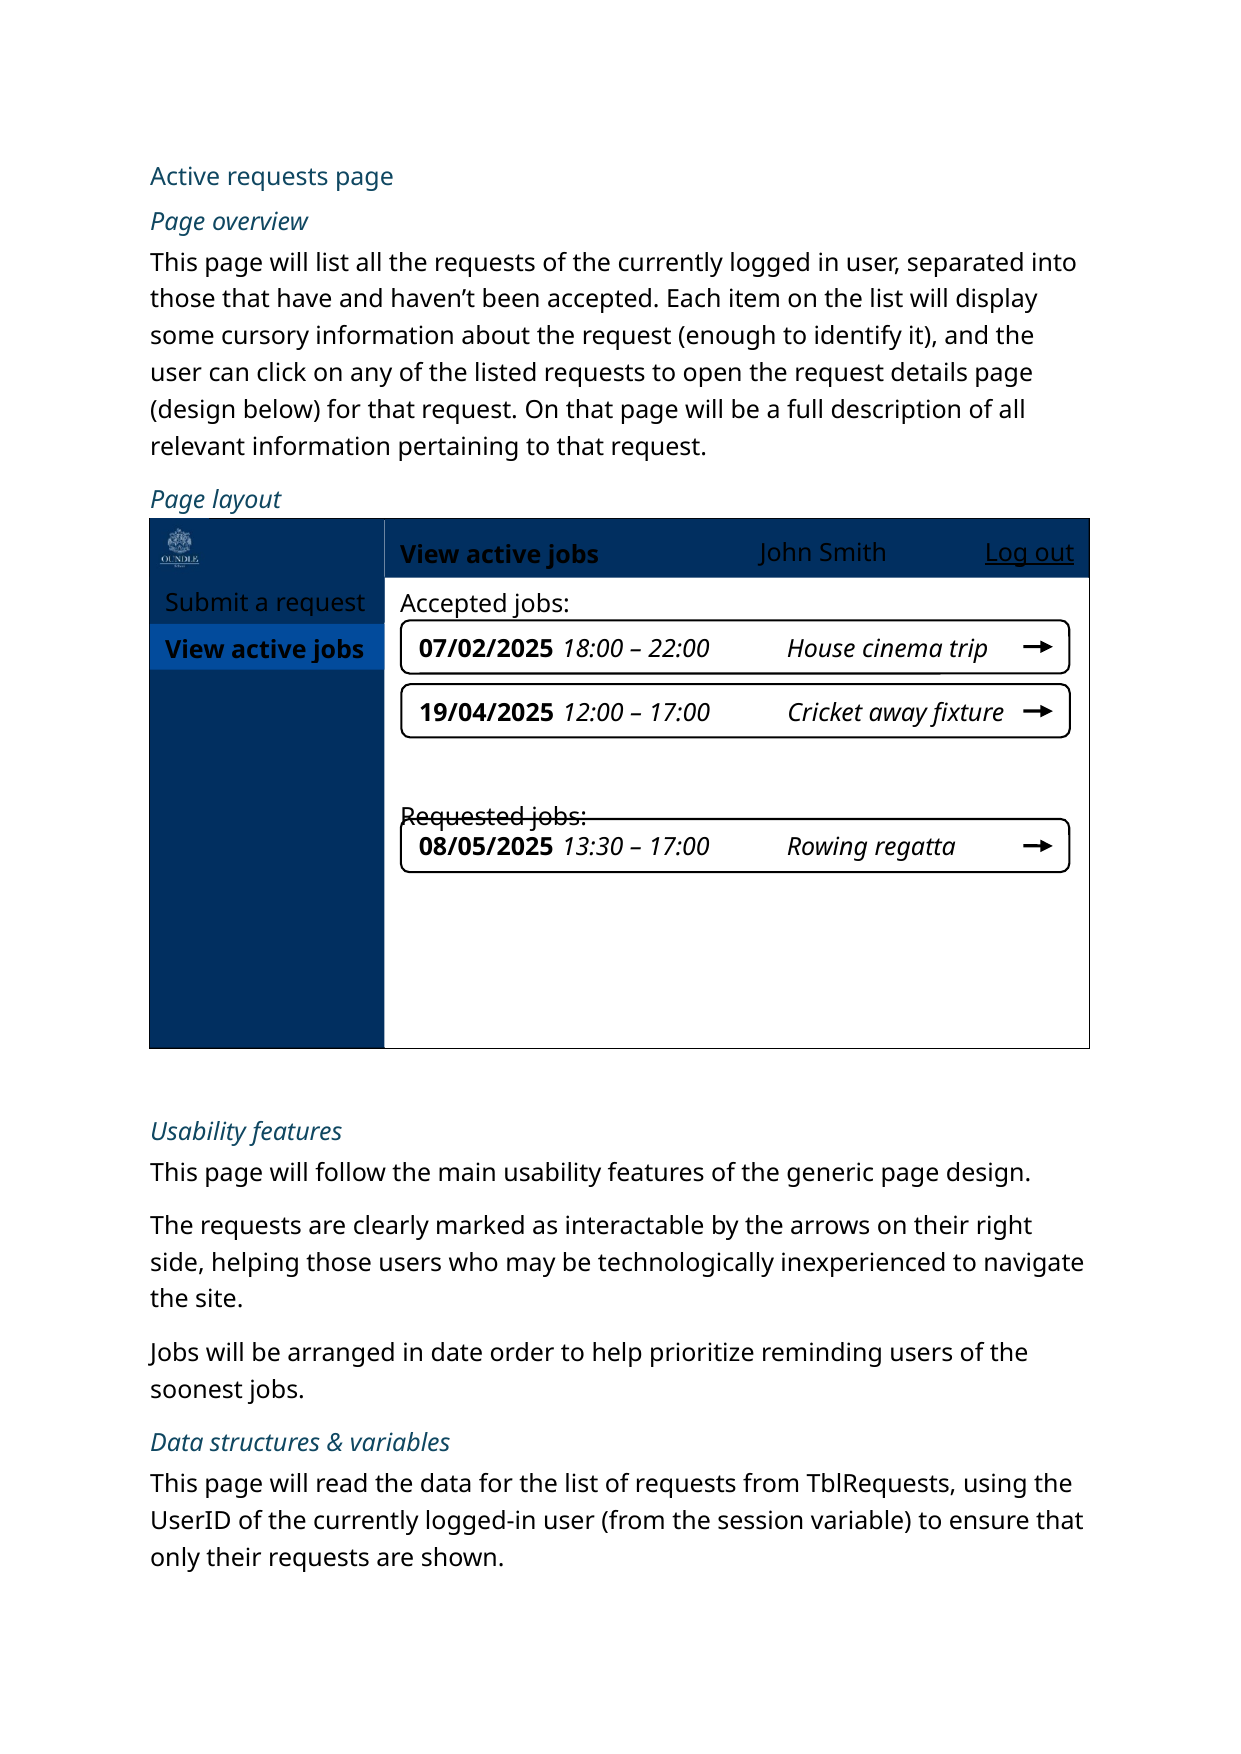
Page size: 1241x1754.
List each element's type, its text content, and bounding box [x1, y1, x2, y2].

subtitle Usability features [150, 1113, 1090, 1147]
subtitle Data structures & variables [150, 1425, 1090, 1459]
text The requests are clearly marked as interactable by the arrows on their right side, helping those users who may be technologically inexperienced to navigate the site. [150, 1208, 1090, 1315]
text This page will follow the main usability features of the generic page design. [150, 1154, 1090, 1188]
subtitle Active requests page [150, 158, 1090, 192]
text This page will list all the requests of the currently logged in user, separated into those that have and haven’t been accepted. Each item on the list will display some cursory information about the request (enough to identify it), and the user can click on any of the listed requests to open the request details page (design below) for that request. On that page will be a full description of all relevant information pertaining to that request. [150, 244, 1090, 462]
text This page will read the data for the list of requests from TblRequests, using the UserID of the currently logged-in user (from the session variable) to ensure that only their requests are shown. [150, 1466, 1090, 1573]
picture [150, 518, 209, 578]
subtitle Page overview [150, 203, 1090, 237]
subtitle Page layout [150, 482, 1090, 516]
text Jobs will be arranged in date order to help prioritize reminding users of the soonest jobs. [150, 1334, 1090, 1405]
